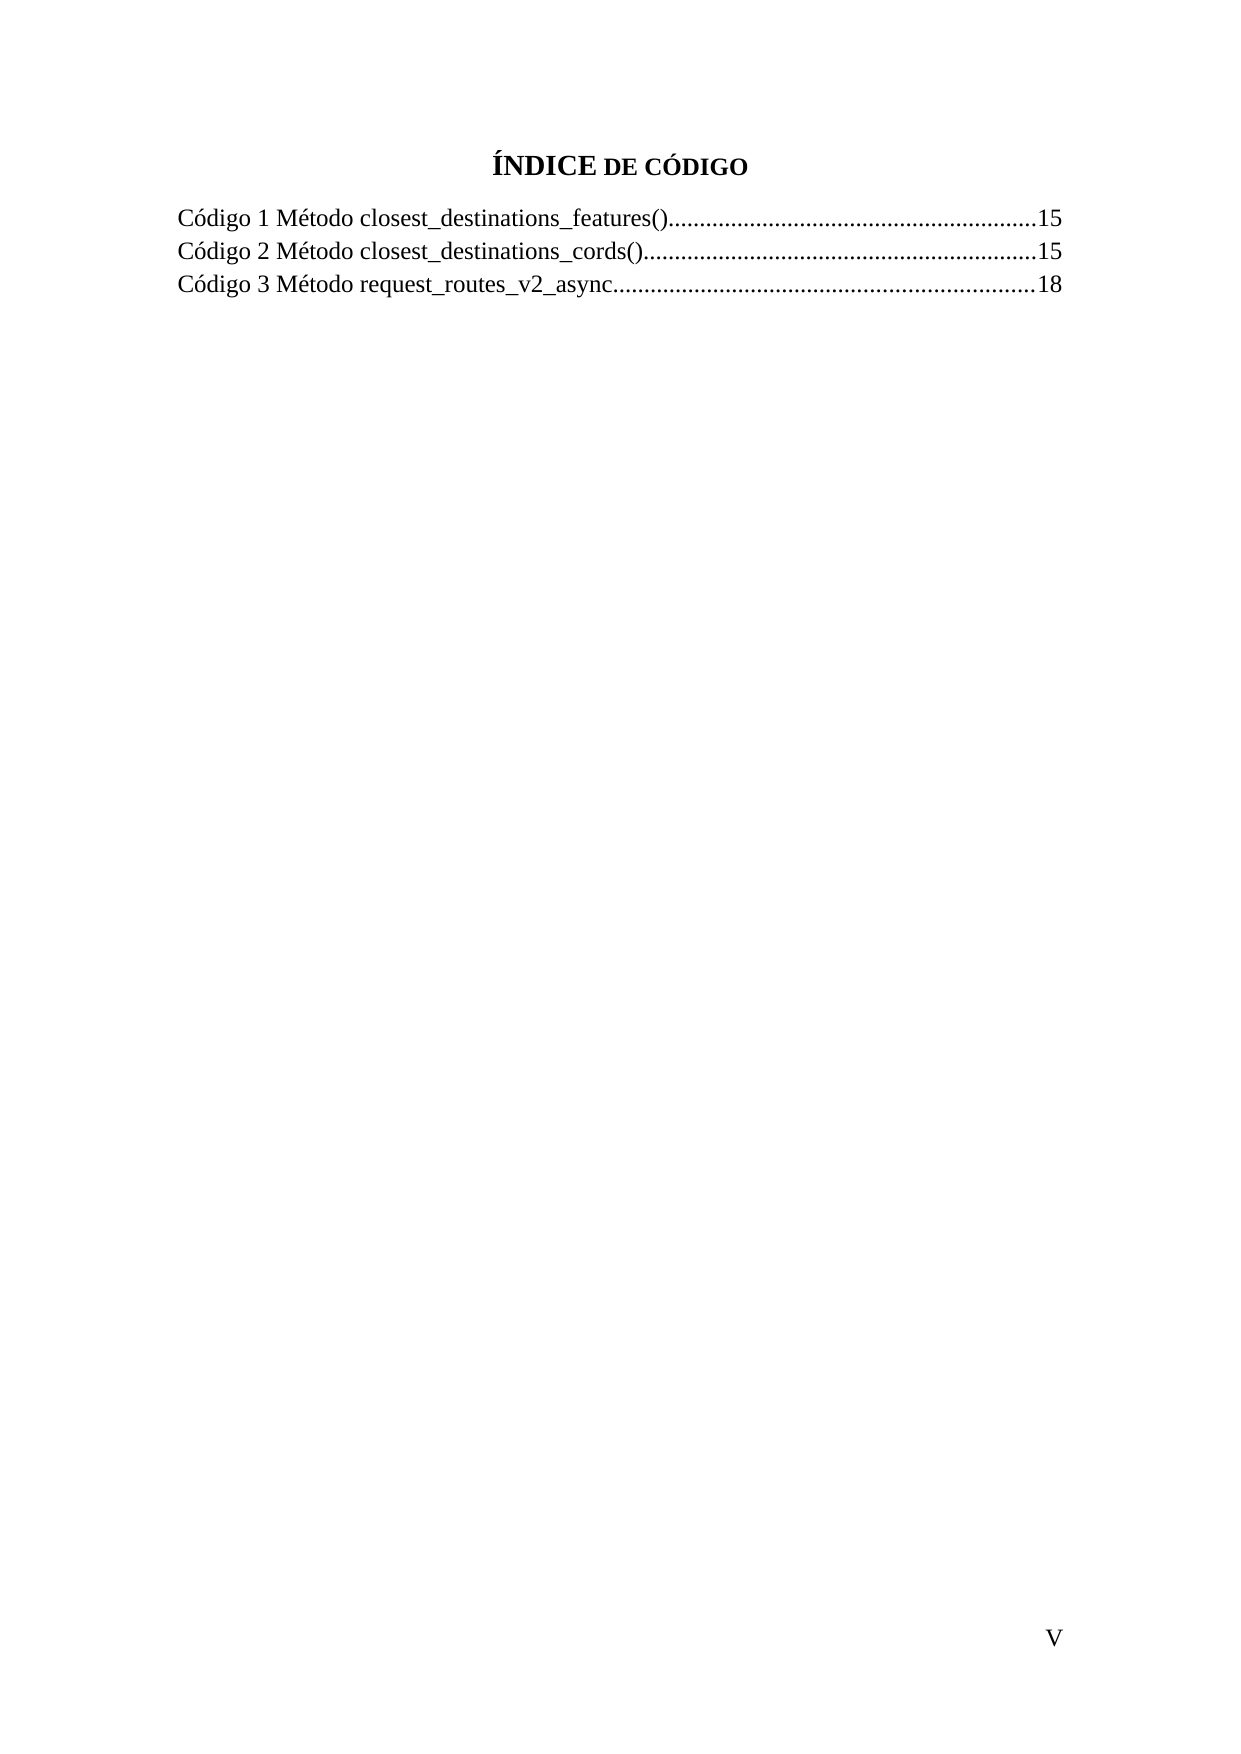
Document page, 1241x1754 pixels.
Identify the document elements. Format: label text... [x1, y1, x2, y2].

text Código 2 Método closest_destinations_cords() 15 [177, 236, 1063, 264]
text Código 3 Método request_routes_v2_async 18 [177, 269, 1063, 298]
text ÍNDICE DE CÓDIGO [177, 148, 1063, 181]
text Código 1 Método closest_destinations_features() 15 [177, 203, 1063, 232]
